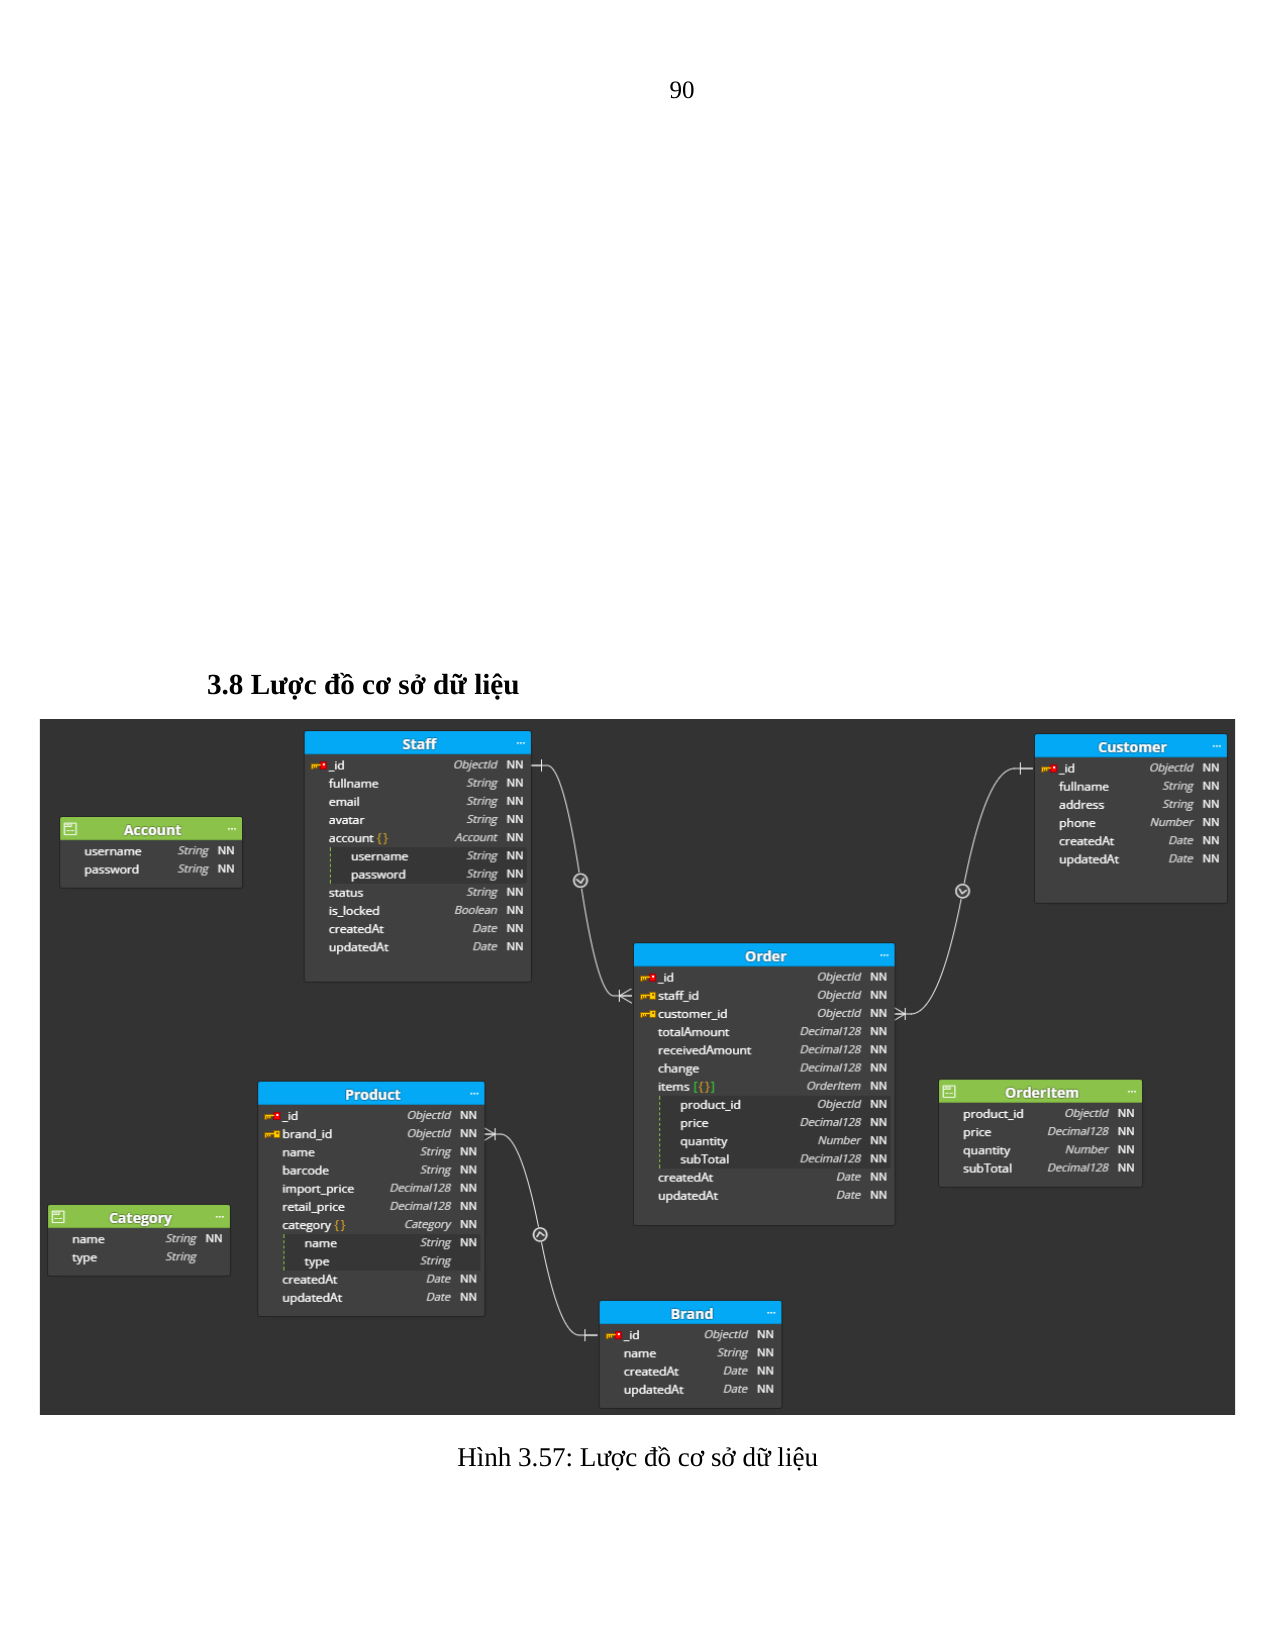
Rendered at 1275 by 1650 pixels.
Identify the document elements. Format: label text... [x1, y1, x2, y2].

picture [39, 719, 1236, 1415]
subtitle Lược đồ cơ sở dữ liệu [207, 667, 1157, 700]
